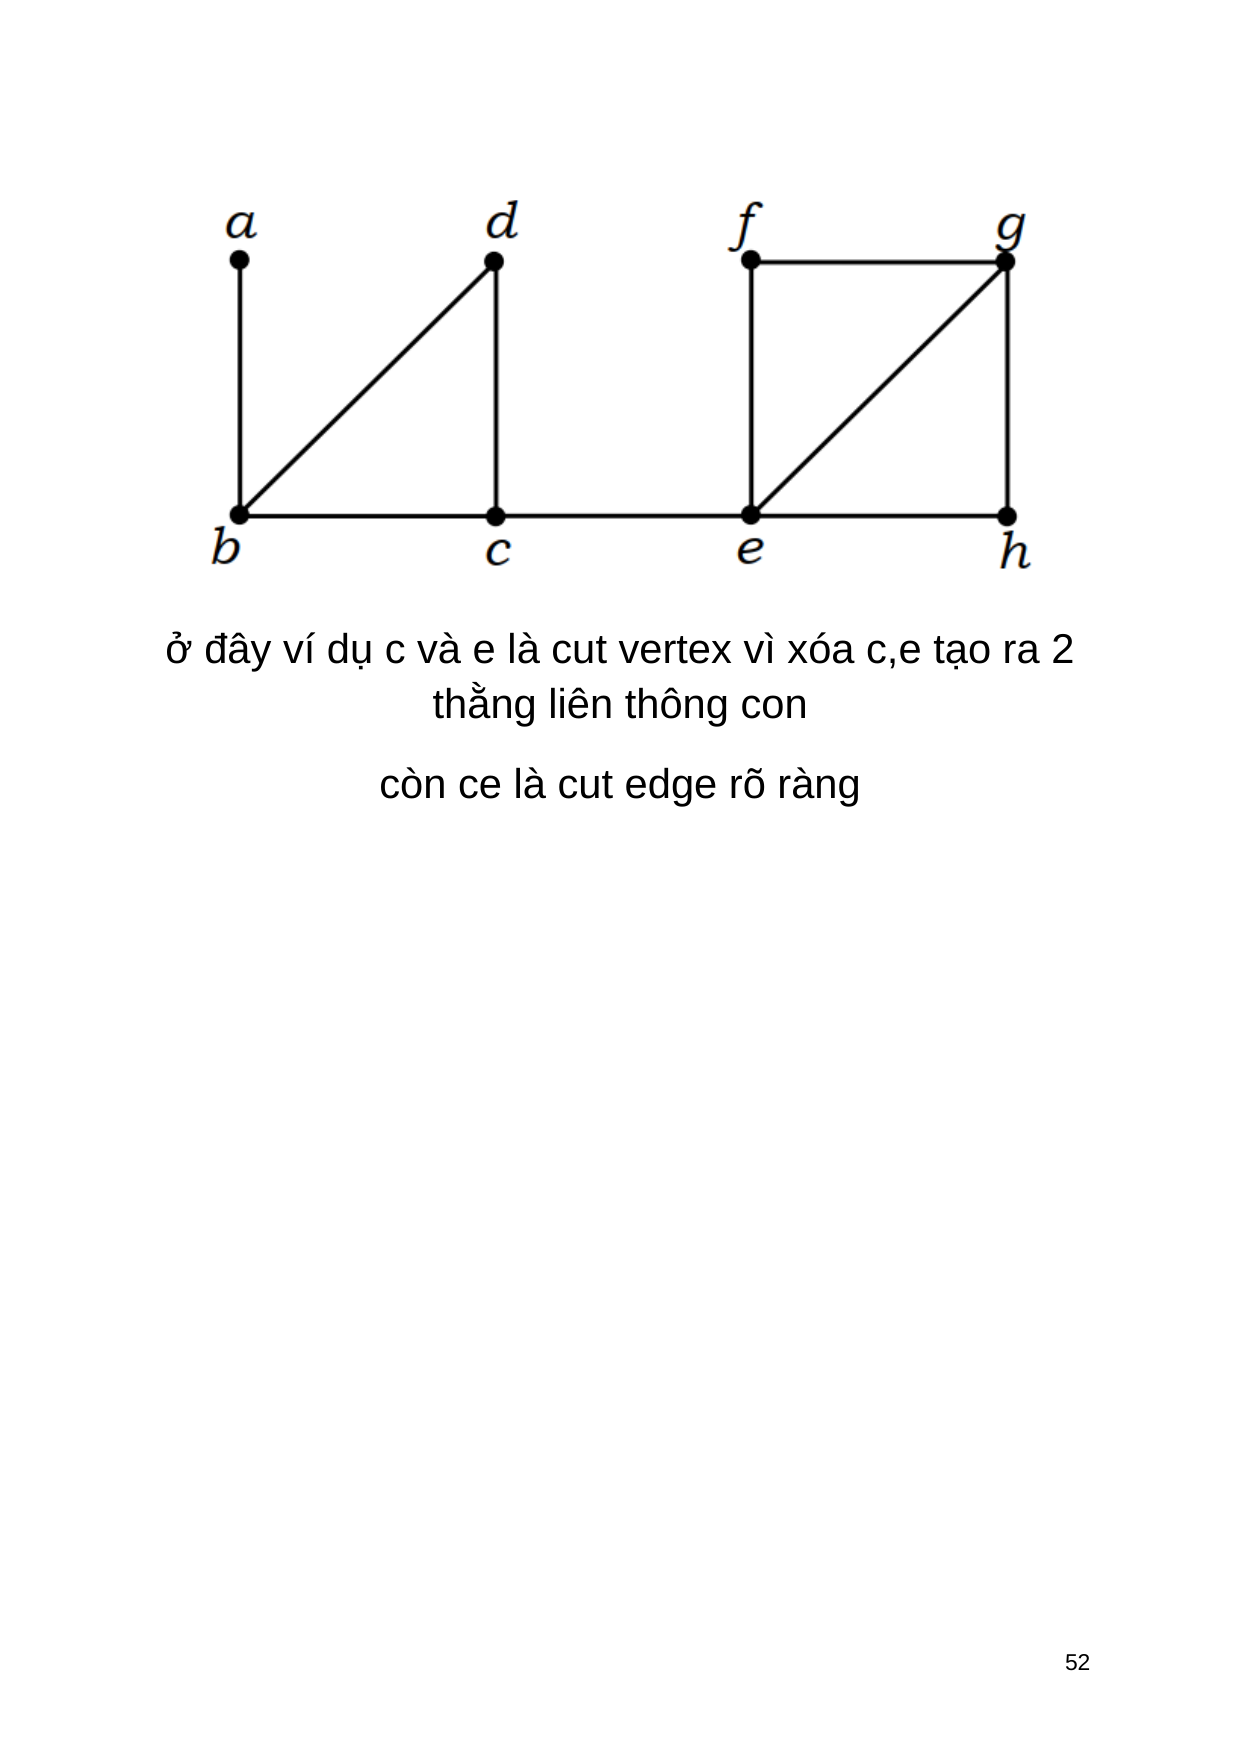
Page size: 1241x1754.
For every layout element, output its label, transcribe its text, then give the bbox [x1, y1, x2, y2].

text còn ce là cut edge rõ ràng [150, 760, 1090, 808]
picture [150, 150, 1091, 596]
text ở đây ví dụ c và e là cut vertex vì xóa c,e tạo ra 2 thằng liên thông con [150, 625, 1090, 728]
